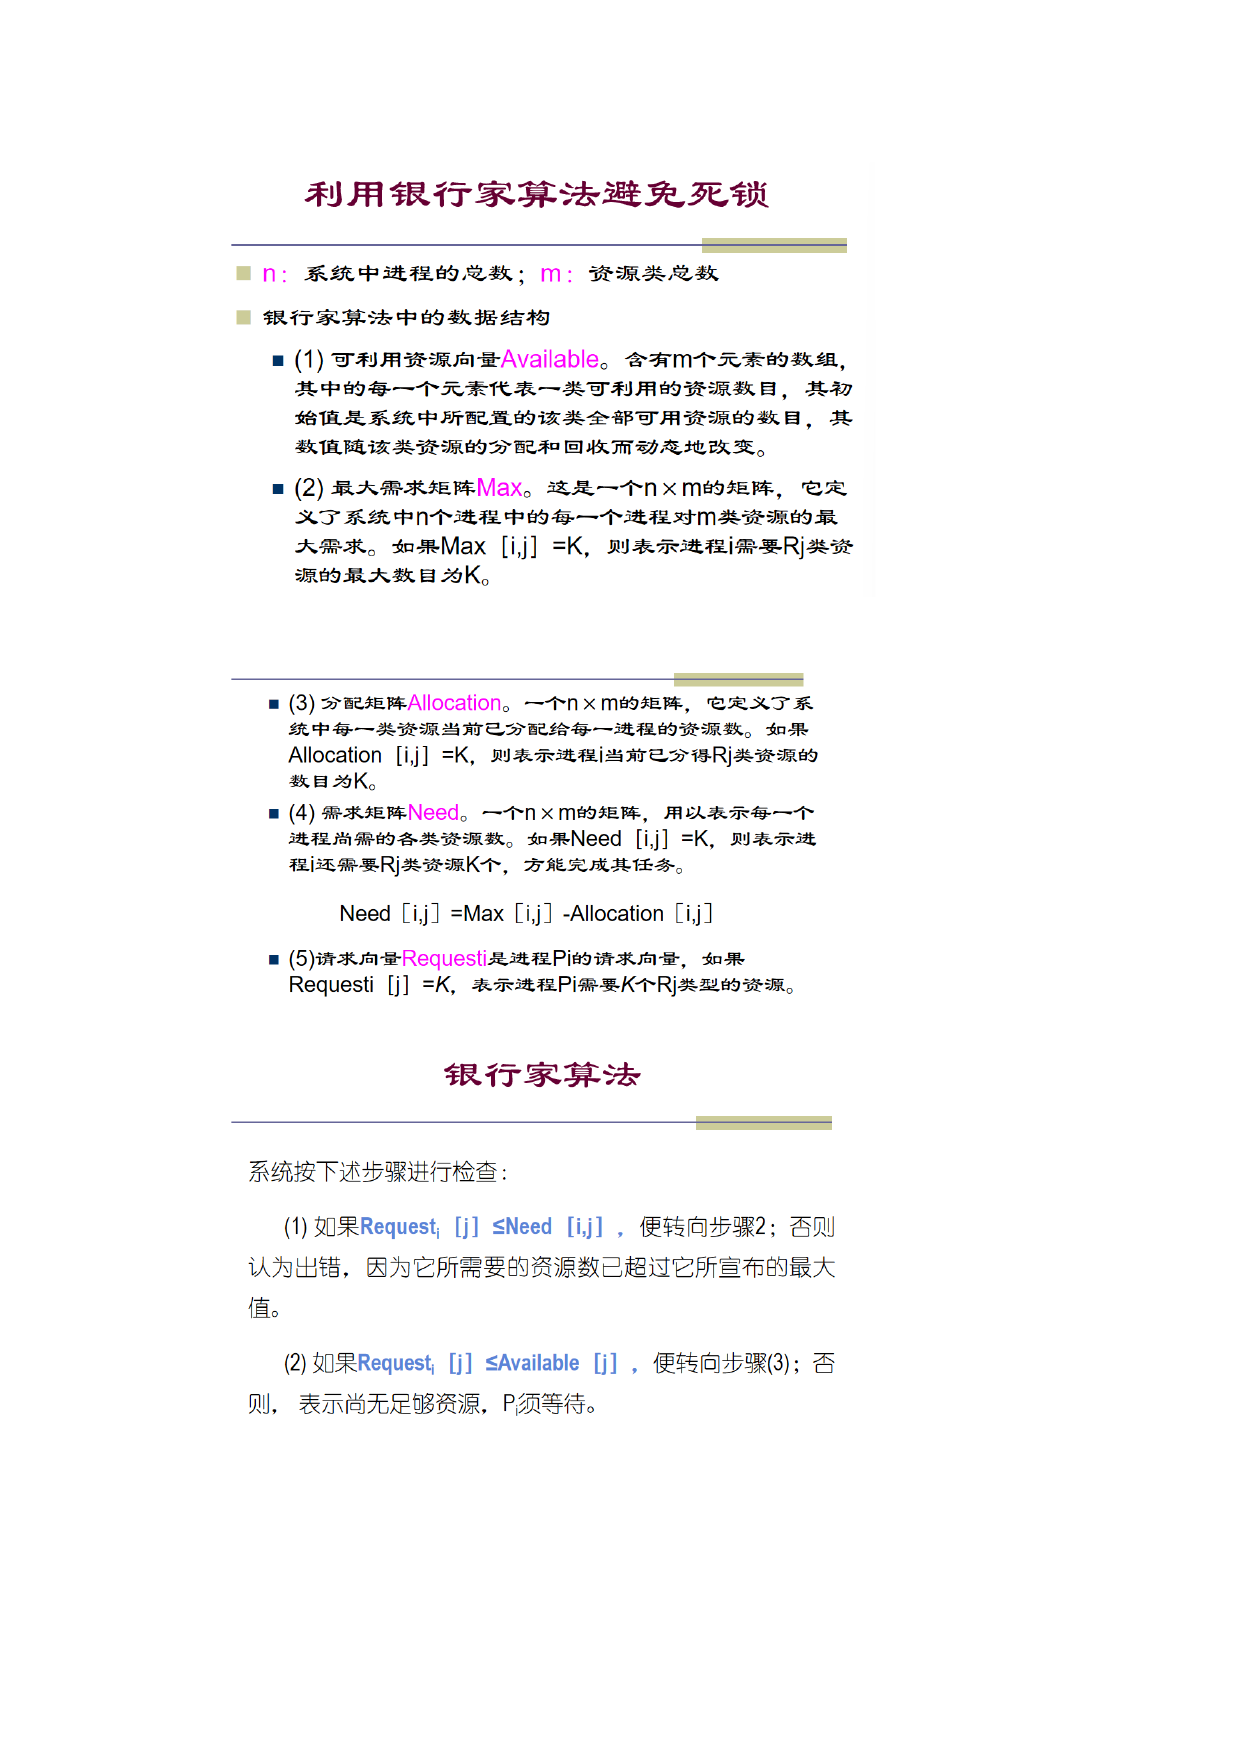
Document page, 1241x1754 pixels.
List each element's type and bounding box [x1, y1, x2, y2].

picture [231, 1039, 854, 1453]
picture [231, 162, 876, 597]
picture [231, 617, 827, 1011]
